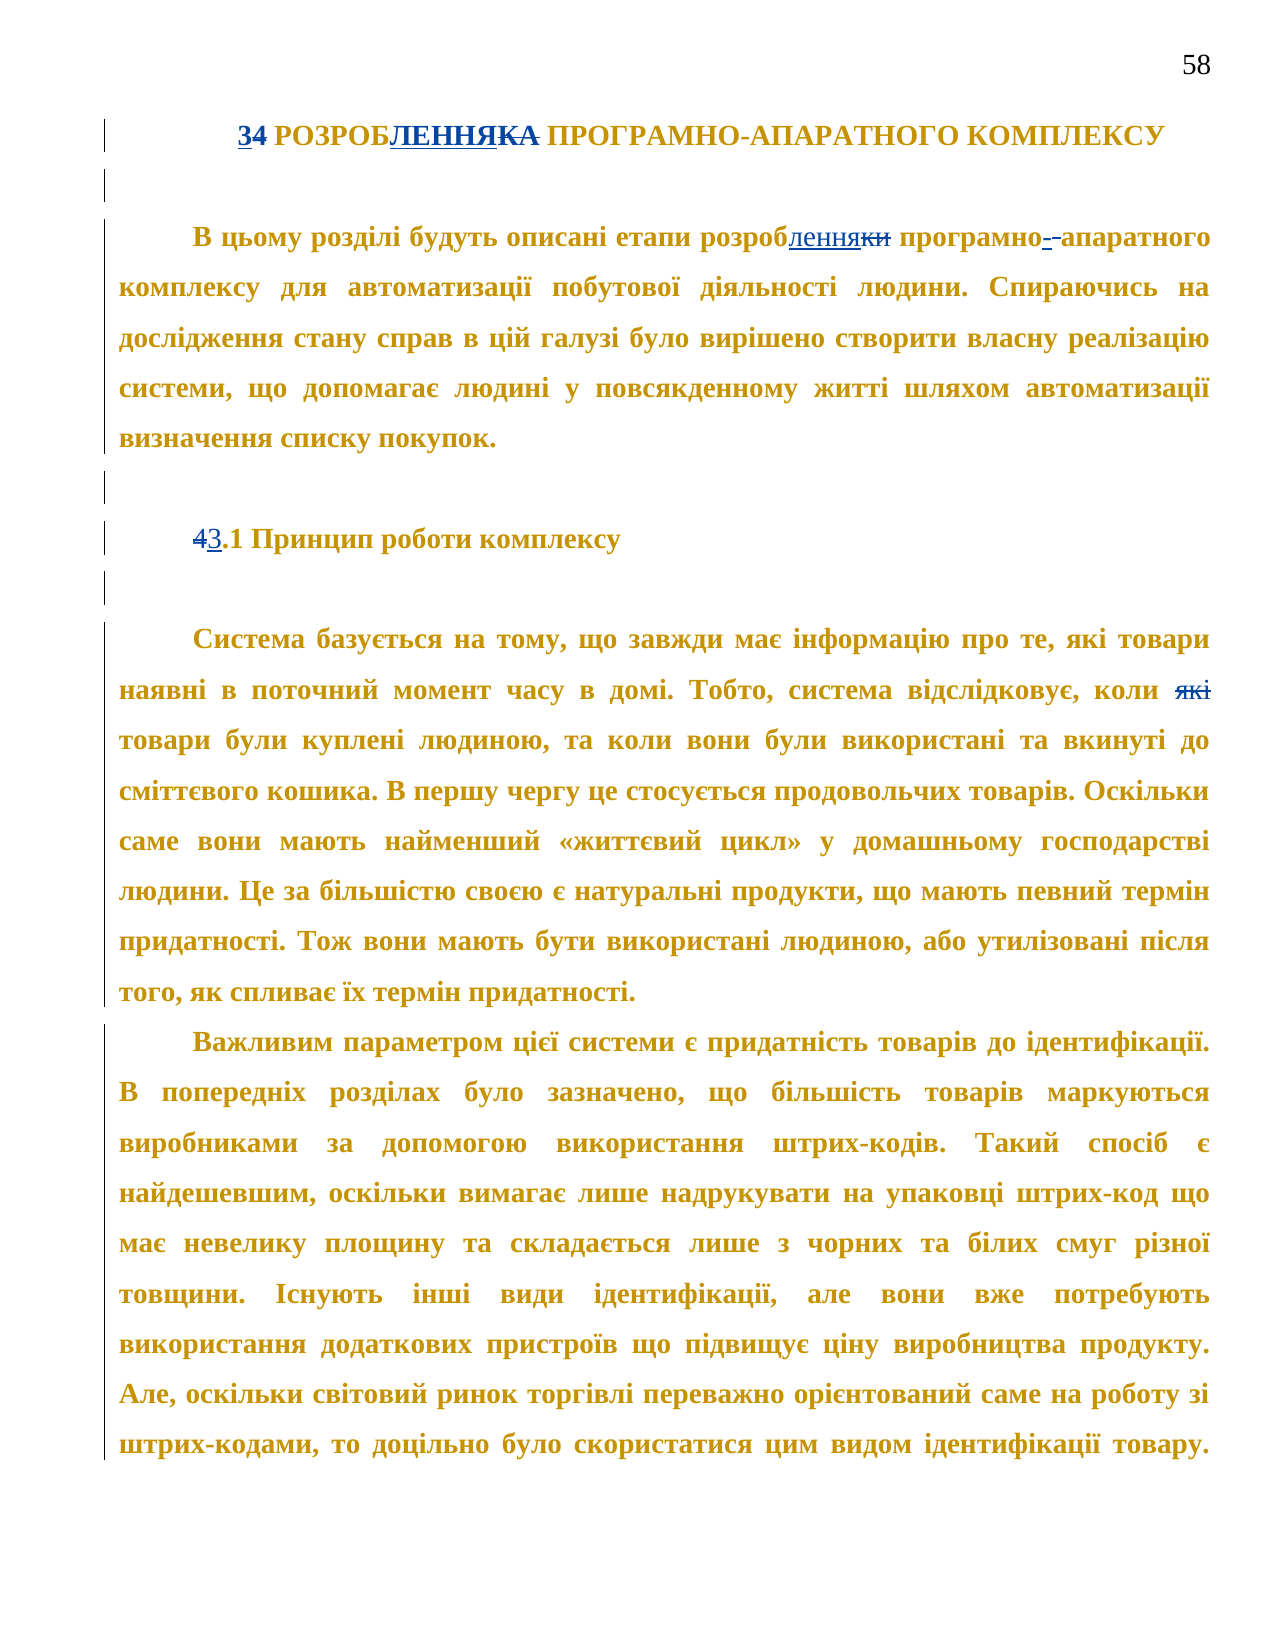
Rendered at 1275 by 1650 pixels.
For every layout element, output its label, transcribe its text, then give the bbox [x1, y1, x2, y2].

subtitle .1 Принцип роботи комплексу [118, 521, 1211, 554]
text В цьому розділі будуть описані етапи розроб програмноапаратного комплексу для автоматизації побутової діяльності людини. Спираючись на дослідження стану справ в цій галузі було вирішено створити власну реалізацію системи, що допомагає людині у повсякденному житті шляхом автоматизації визначення списку покупок. [118, 219, 1211, 454]
subtitle РОЗРОБ ПРОГРАМНО-АПАРАТНОГО КОМПЛЕКСУ [118, 118, 1211, 152]
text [118, 1024, 1211, 1460]
text Система базується на тому, що завжди має інформацію про те, які товари наявні в поточний момент часу в домі. Тобто, система відслідковує, коли товари були куплені людиною, та коли вони були використані та вкинуті до сміттєвого кошика. В першу чергу це стосується продовольчих товарів. Оскільки саме вони мають найменший «життєвий цикл» у домашньому господарстві людини. Це за більшістю своєю є натуральні продукти, що мають певний термін придатності. Тож вони мають бути використані людиною, або утилізовані після того, як спливає їх термін придатності. [118, 622, 1211, 1007]
